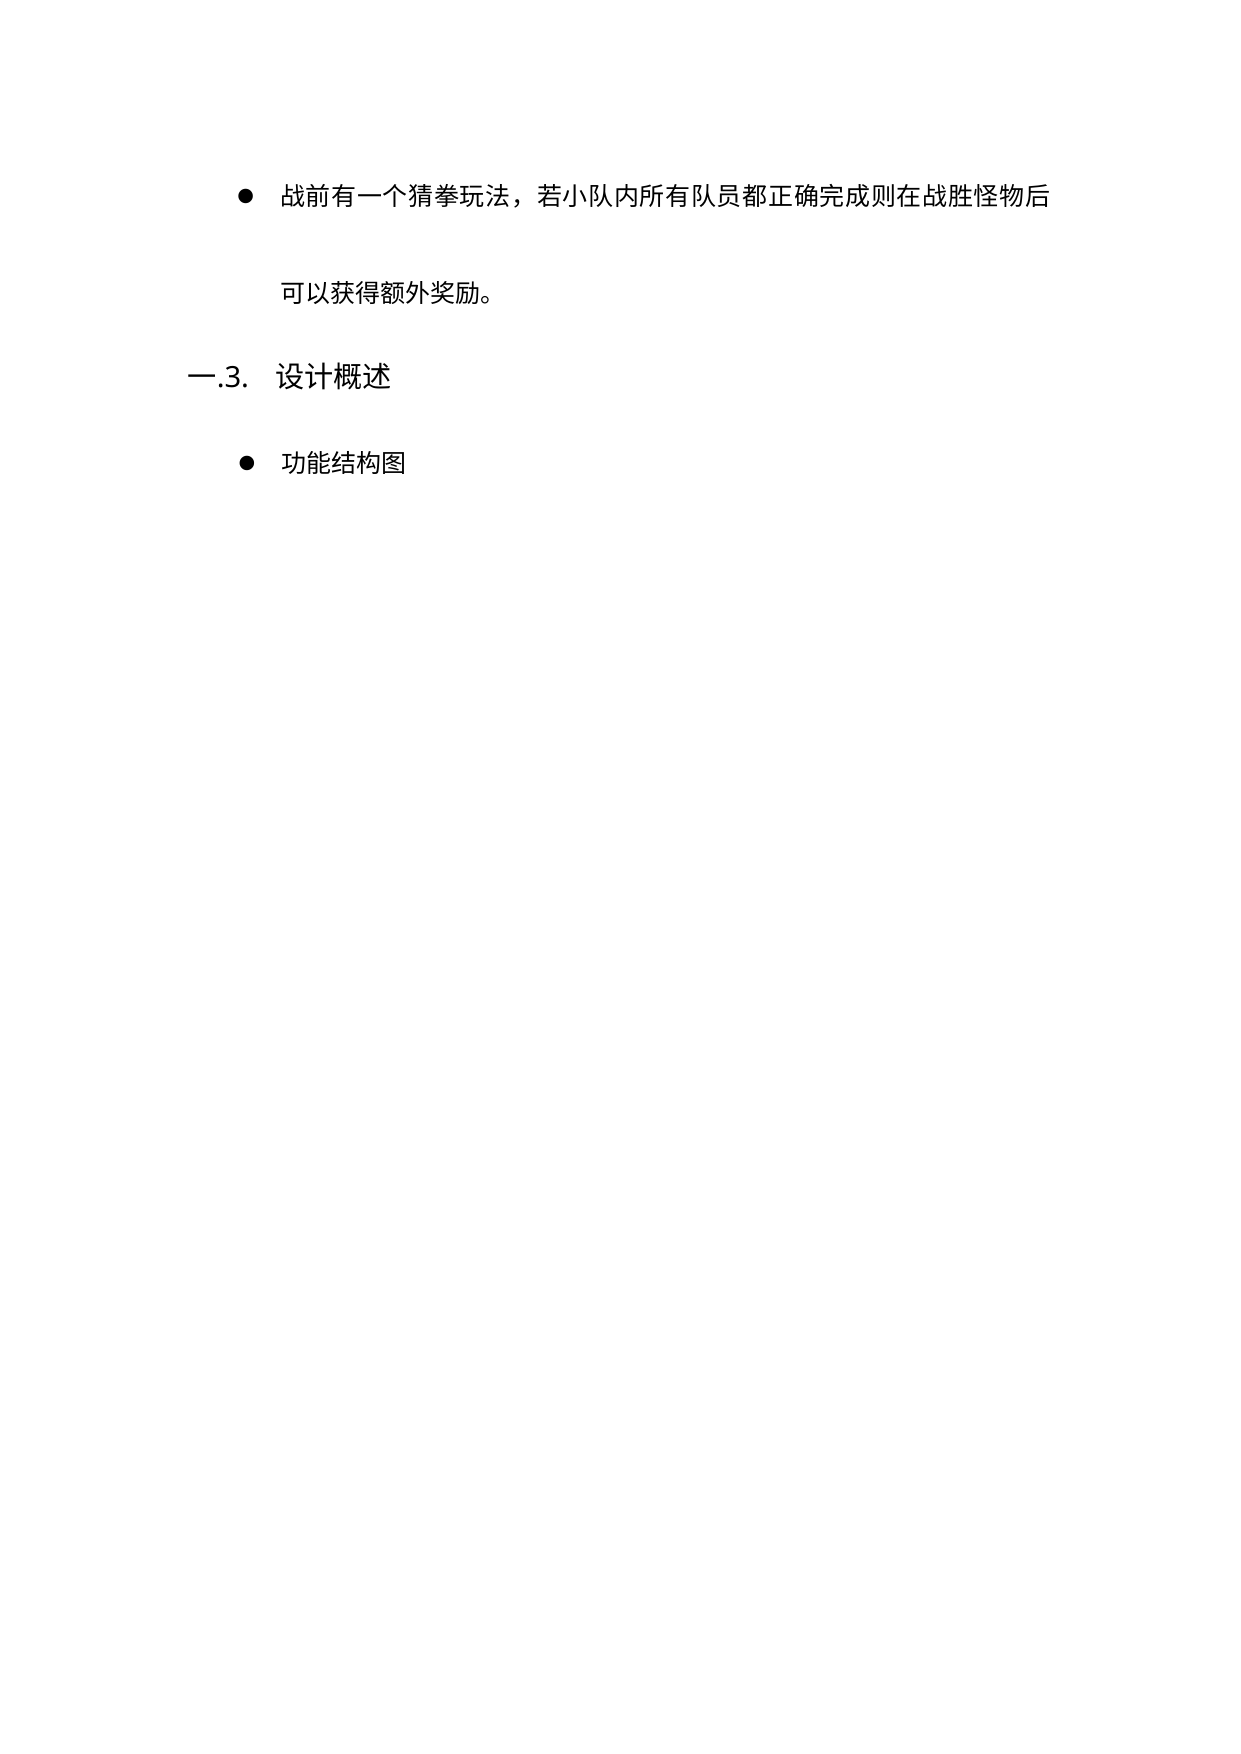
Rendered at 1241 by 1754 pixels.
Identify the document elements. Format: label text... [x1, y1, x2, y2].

text 设计概述 [187, 343, 1053, 408]
list 战前有一个猜拳玩法，若小队内所有队员都正确完成则在战胜怪物后可以获得额外奖励。 [236, 162, 1053, 324]
list 功能结构图 [237, 429, 1053, 494]
